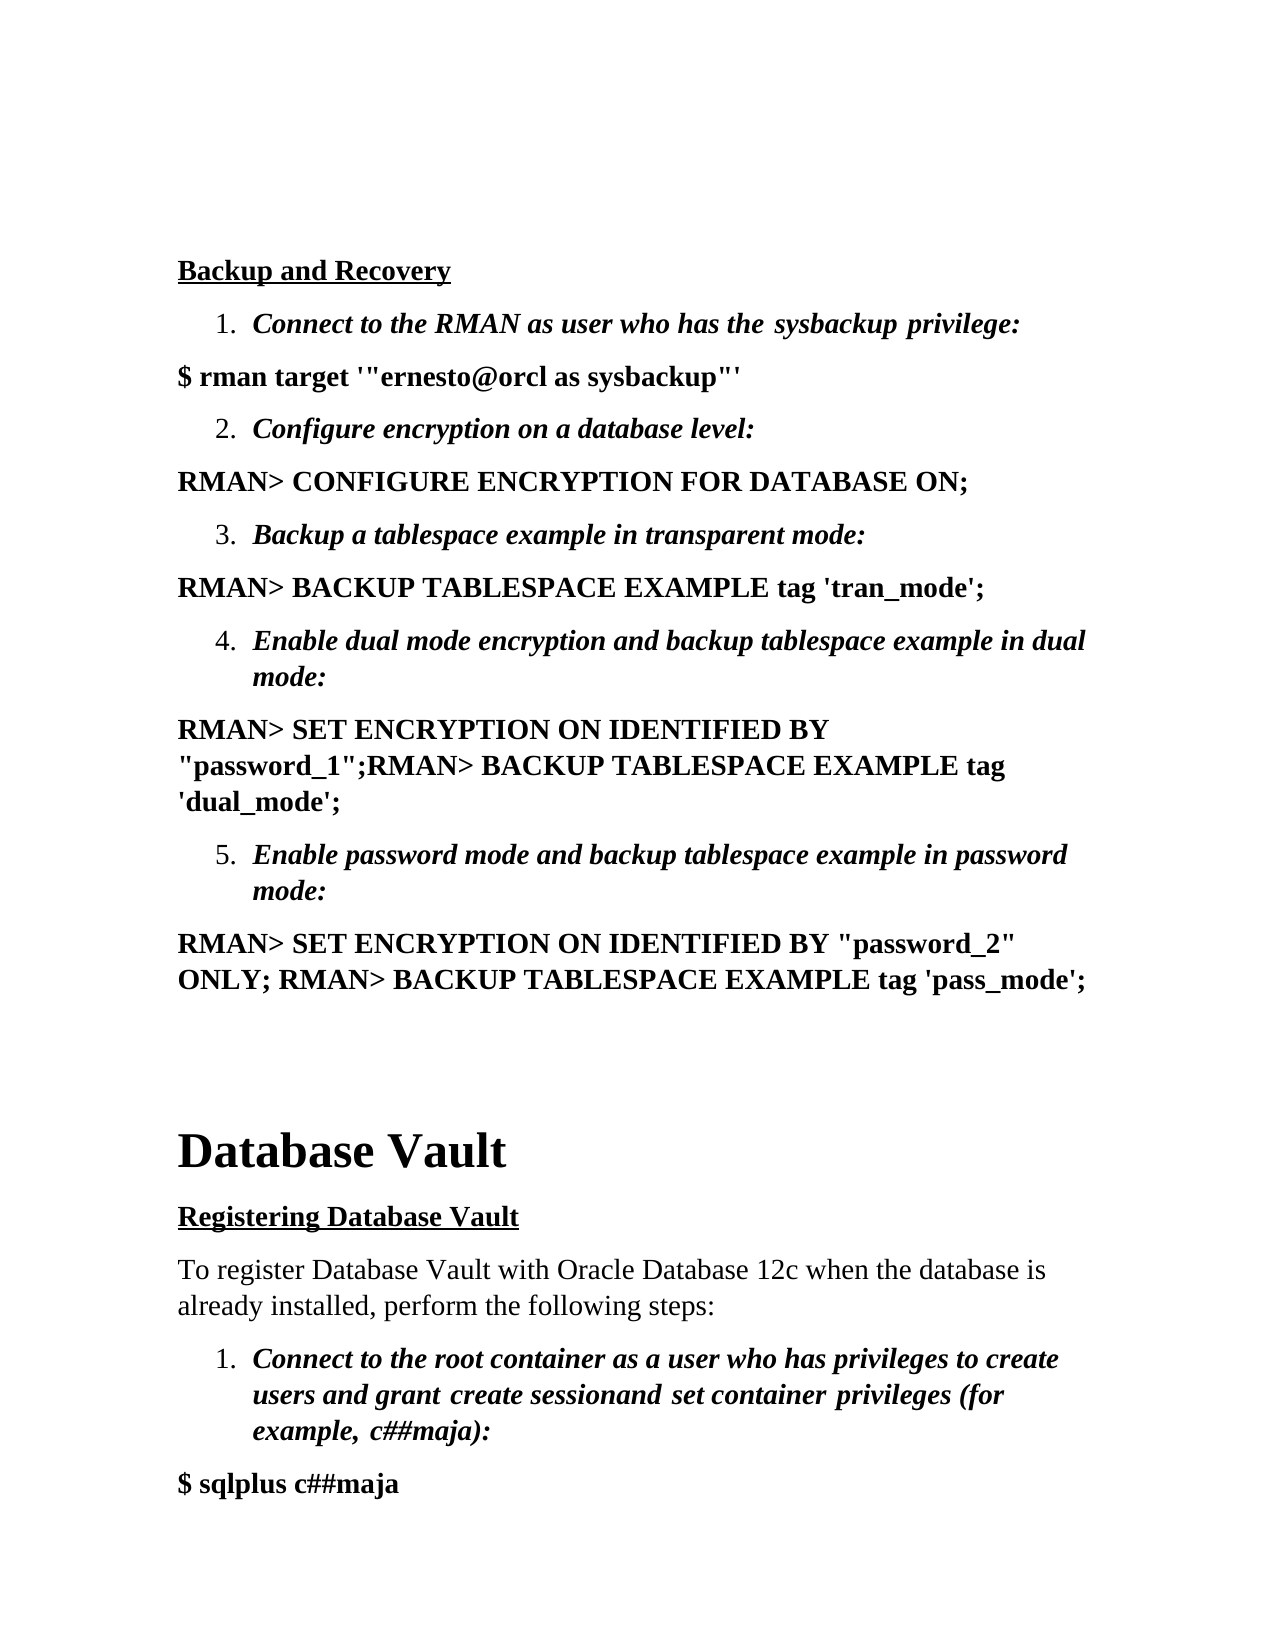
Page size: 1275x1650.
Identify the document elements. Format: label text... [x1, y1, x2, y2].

text To register Database Vault with Oracle Database 12c when the database is already installed, perform the following steps: [177, 1252, 1098, 1322]
text RMAN> BACKUP TABLESPACE EXAMPLE tag 'tran_mode'; [177, 570, 1098, 604]
list Enable password mode and backup tablespace example in password mode: [215, 837, 1098, 907]
list Connect to the RMAN as user who has the sysbackup privilege: [215, 306, 1098, 339]
text Registering Database Vault [177, 1199, 1098, 1233]
text Backup and Recovery [177, 253, 1098, 287]
text $ rman target '"ernesto@orcl as sysbackup"' [177, 359, 1098, 392]
text Database Vault [177, 1121, 1098, 1178]
text $ sqlplus c##maja [177, 1466, 1098, 1500]
text RMAN> SET ENCRYPTION ON IDENTIFIED BY "password_1";RMAN> BACKUP TABLESPACE EXAMPLE tag 'dual_mode'; [177, 712, 1098, 818]
text RMAN> SET ENCRYPTION ON IDENTIFIED BY "password_2" ONLY; RMAN> BACKUP TABLESPACE EXAMPLE tag 'pass_mode'; [177, 926, 1098, 996]
list Connect to the root container as a user who has privileges to create users and grant create sessionand set container privileges (for example, c##maja): [215, 1341, 1098, 1447]
list Backup a tablespace example in transparent mode: [215, 517, 1098, 551]
list Configure encryption on a database level: [215, 412, 1098, 445]
list Enable dual mode encryption and backup tablespace example in dual mode: [215, 623, 1098, 693]
text RMAN> CONFIGURE ENCRYPTION FOR DATABASE ON; [177, 464, 1098, 498]
